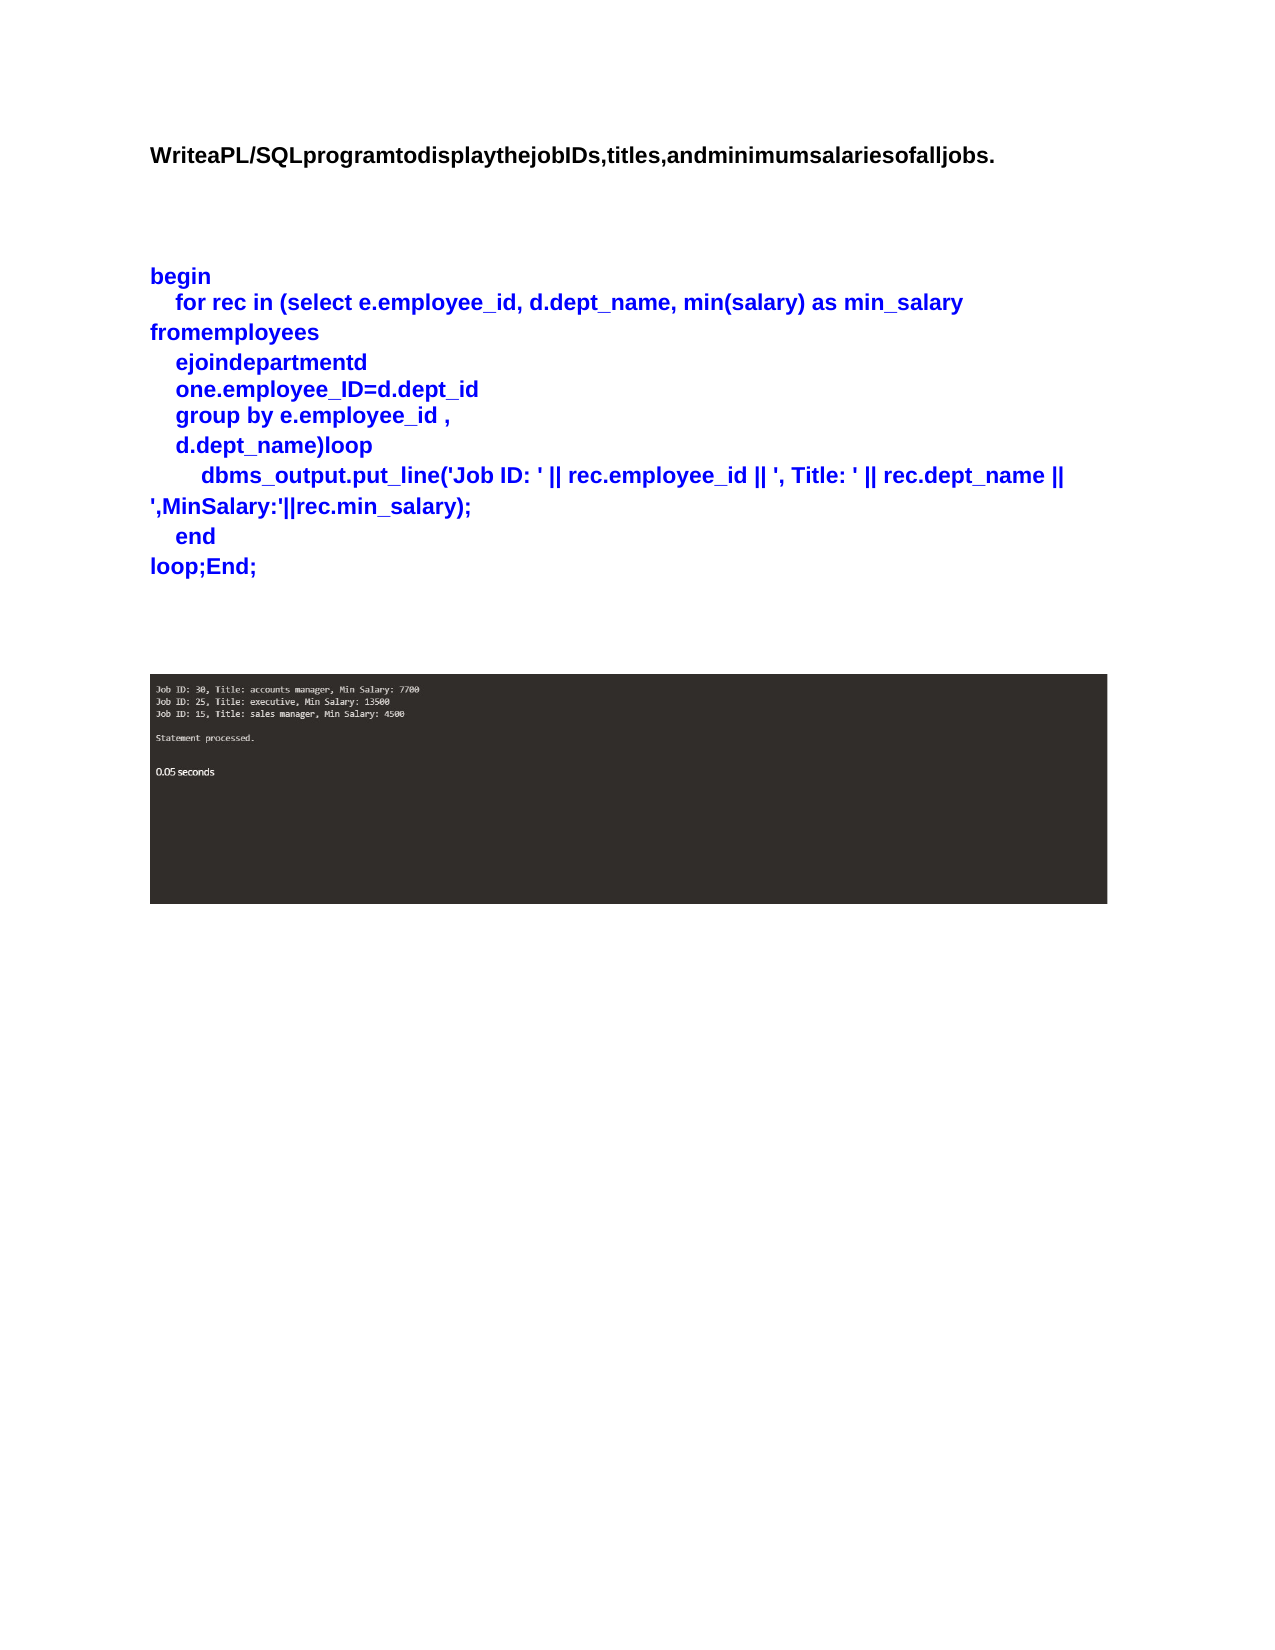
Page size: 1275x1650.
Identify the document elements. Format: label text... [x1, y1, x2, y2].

text group by e.employee_id , d.dept_name)loop [175, 402, 608, 459]
text end loop;End; [150, 523, 281, 579]
text WriteaPL/SQLprogramtodisplaythejobIDs,titles,andminimumsalariesofalljobs. [150, 142, 1210, 168]
text begin [150, 263, 1210, 289]
text for rec in (select e.employee_id, d.dept_name, min(salary) as min_salary fromemployees [150, 289, 1023, 346]
text ejoindepartmentd [175, 349, 1210, 376]
text one.employee_ID=d.dept_id [175, 376, 1210, 402]
text dbms_output.put_line('Job ID: ' || rec.employee_id || ', Title: ' || rec.dept_name || ',MinSalary:'||rec.min_salary); [150, 462, 1085, 519]
picture [150, 674, 1108, 904]
